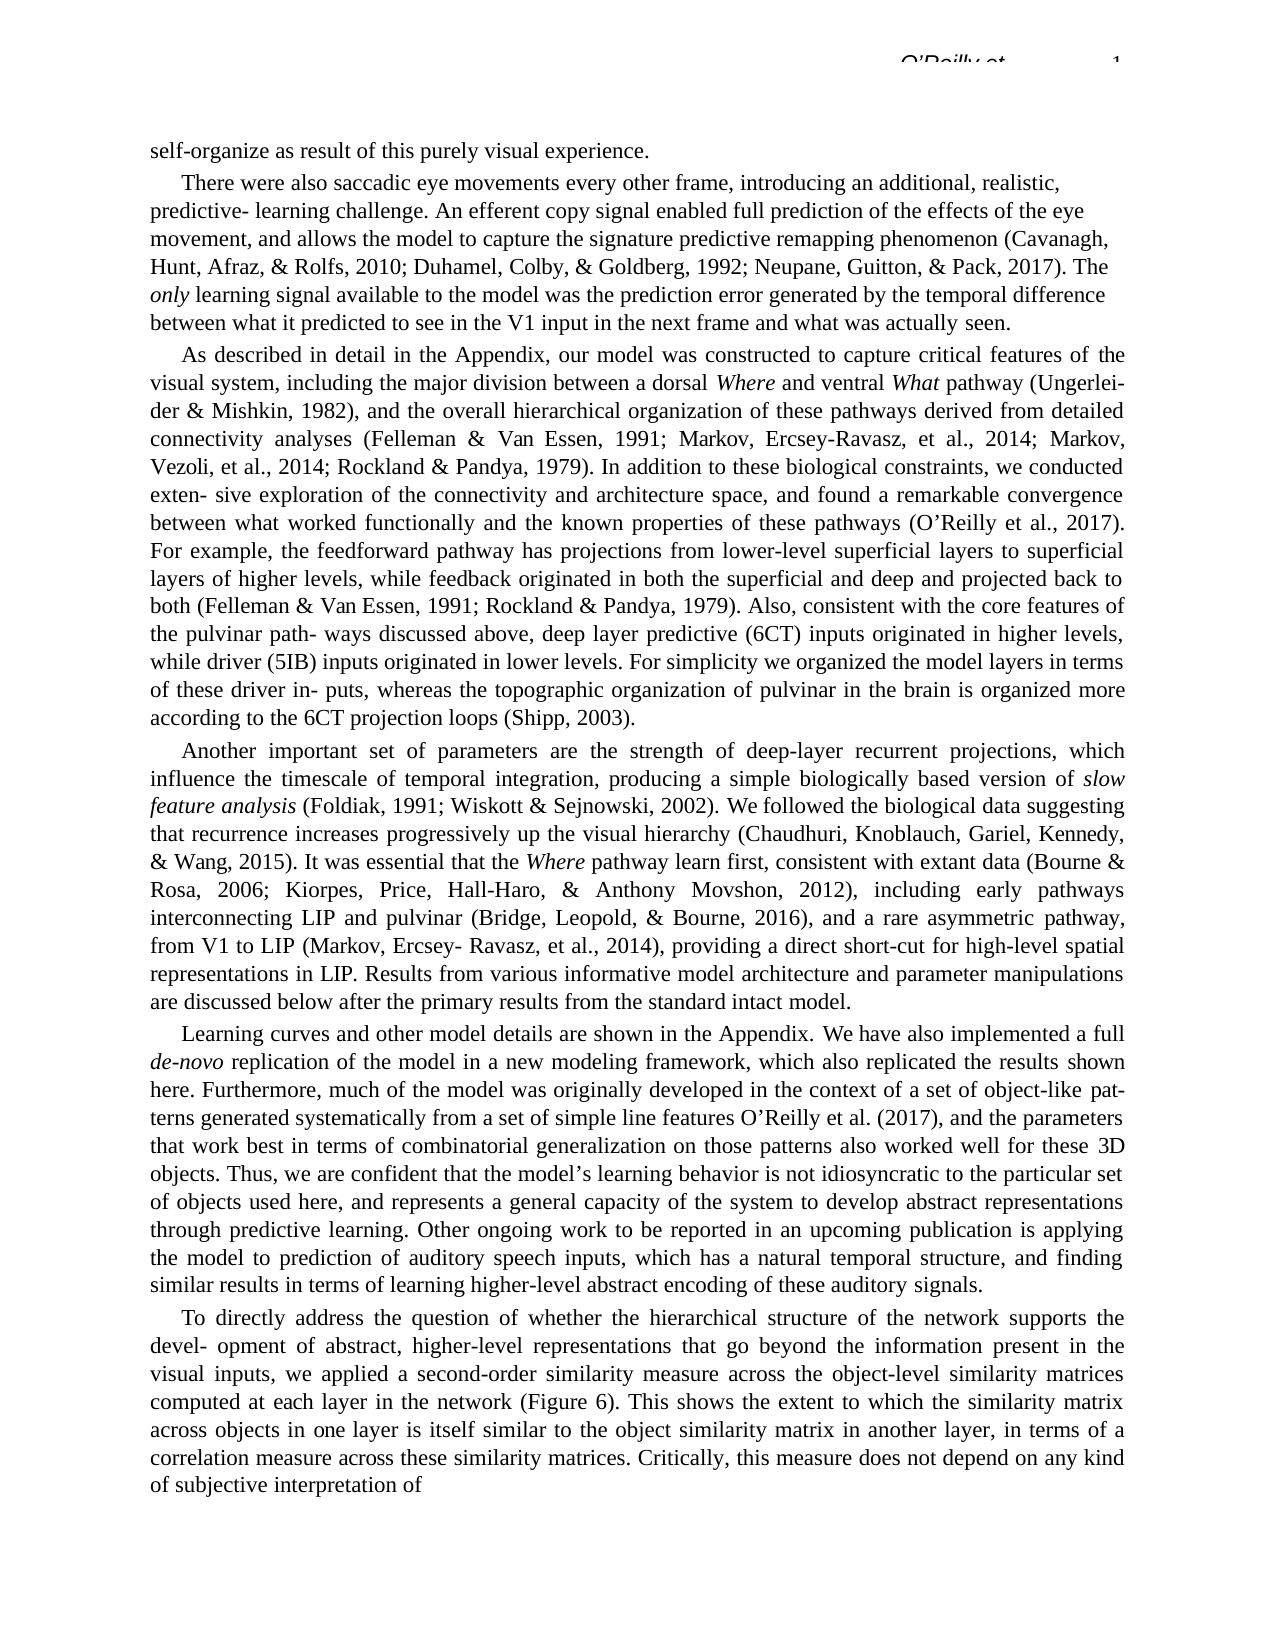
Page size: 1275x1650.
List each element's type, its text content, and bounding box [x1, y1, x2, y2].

text Learning curves and other model details are shown in the Appendix. We have also implemented a full de-novo replication of the model in a new modeling framework, which also replicated the results shown here. Furthermore, much of the model was originally developed in the context of a set of object-like pat- terns generated systematically from a set of simple line features O’Reilly et al. (2017), and the parameters that work best in terms of combinatorial generalization on those patterns also worked well for these 3D objects. Thus, we are confident that the model’s learning behavior is not idiosyncratic to the particular set of objects used here, and represents a general capacity of the system to develop abstract representations through predictive learning. Other ongoing work to be reported in an upcoming publication is applying the model to prediction of auditory speech inputs, which has a natural temporal structure, and finding similar results in terms of learning higher-level abstract encoding of these auditory signals. [150, 1020, 1125, 1298]
text There were also saccadic eye movements every other frame, introducing an additional, realistic, predictive- learning challenge. An efferent copy signal enabled full prediction of the effects of the eye movement, and allows the model to capture the signature predictive remapping phenomenon (Cavanagh, Hunt, Afraz, & Rolfs, 2010; Duhamel, Colby, & Goldberg, 1992; Neupane, Guitton, & Pack, 2017). The only learning signal available to the model was the prediction error generated by the temporal difference between what it predicted to see in the V1 input in the next frame and what was actually seen. [150, 169, 1138, 335]
text To directly address the question of whether the hierarchical structure of the network supports the devel- opment of abstract, higher-level representations that go beyond the information present in the visual inputs, we applied a second-order similarity measure across the object-level similarity matrices computed at each layer in the network (Figure 6). This shows the extent to which the similarity matrix across objects in one layer is itself similar to the object similarity matrix in another layer, in terms of a correlation measure across these similarity matrices. Critically, this measure does not depend on any kind of subjective interpretation of [150, 1304, 1125, 1498]
text Another important set of parameters are the strength of deep-layer recurrent projections, which influence the timescale of temporal integration, producing a simple biologically based version of slow feature analysis (Foldiak, 1991; Wiskott & Sejnowski, 2002). We followed the biological data suggesting that recurrence increases progressively up the visual hierarchy (Chaudhuri, Knoblauch, Gariel, Kennedy, & Wang, 2015). It was essential that the Where pathway learn first, consistent with extant data (Bourne & Rosa, 2006; Kiorpes, Price, Hall-Haro, & Anthony Movshon, 2012), including early pathways interconnecting LIP and pulvinar (Bridge, Leopold, & Bourne, 2016), and a rare asymmetric pathway, from V1 to LIP (Markov, Ercsey- Ravasz, et al., 2014), providing a direct short-cut for high-level spatial representations in LIP. Results from various informative model architecture and parameter manipulations are discussed below after the primary results from the standard intact model. [150, 737, 1125, 1014]
text As described in detail in the Appendix, our model was constructed to capture critical features of the visual system, including the major division between a dorsal Where and ventral What pathway (Ungerlei- der & Mishkin, 1982), and the overall hierarchical organization of these pathways derived from detailed connectivity analyses (Felleman & Van Essen, 1991; Markov, Ercsey-Ravasz, et al., 2014; Markov, Vezoli, et al., 2014; Rockland & Pandya, 1979). In addition to these biological constraints, we conducted exten- sive exploration of the connectivity and architecture space, and found a remarkable convergence between what worked functionally and the known properties of these pathways (O’Reilly et al., 2017). For example, the feedforward pathway has projections from lower-level superficial layers to superficial layers of higher levels, while feedback originated in both the superficial and deep and projected back to both (Felleman & Van Essen, 1991; Rockland & Pandya, 1979). Also, consistent with the core features of the pulvinar path- ways discussed above, deep layer predictive (6CT) inputs originated in higher levels, while driver (5IB) inputs originated in lower levels. For simplicity we organized the model layers in terms of these driver in- puts, whereas the topographic organization of pulvinar in the brain is organized more according to the 6CT projection loops (Shipp, 2003). [150, 341, 1125, 731]
text self-organize as result of this purely visual experience. [150, 137, 1275, 163]
